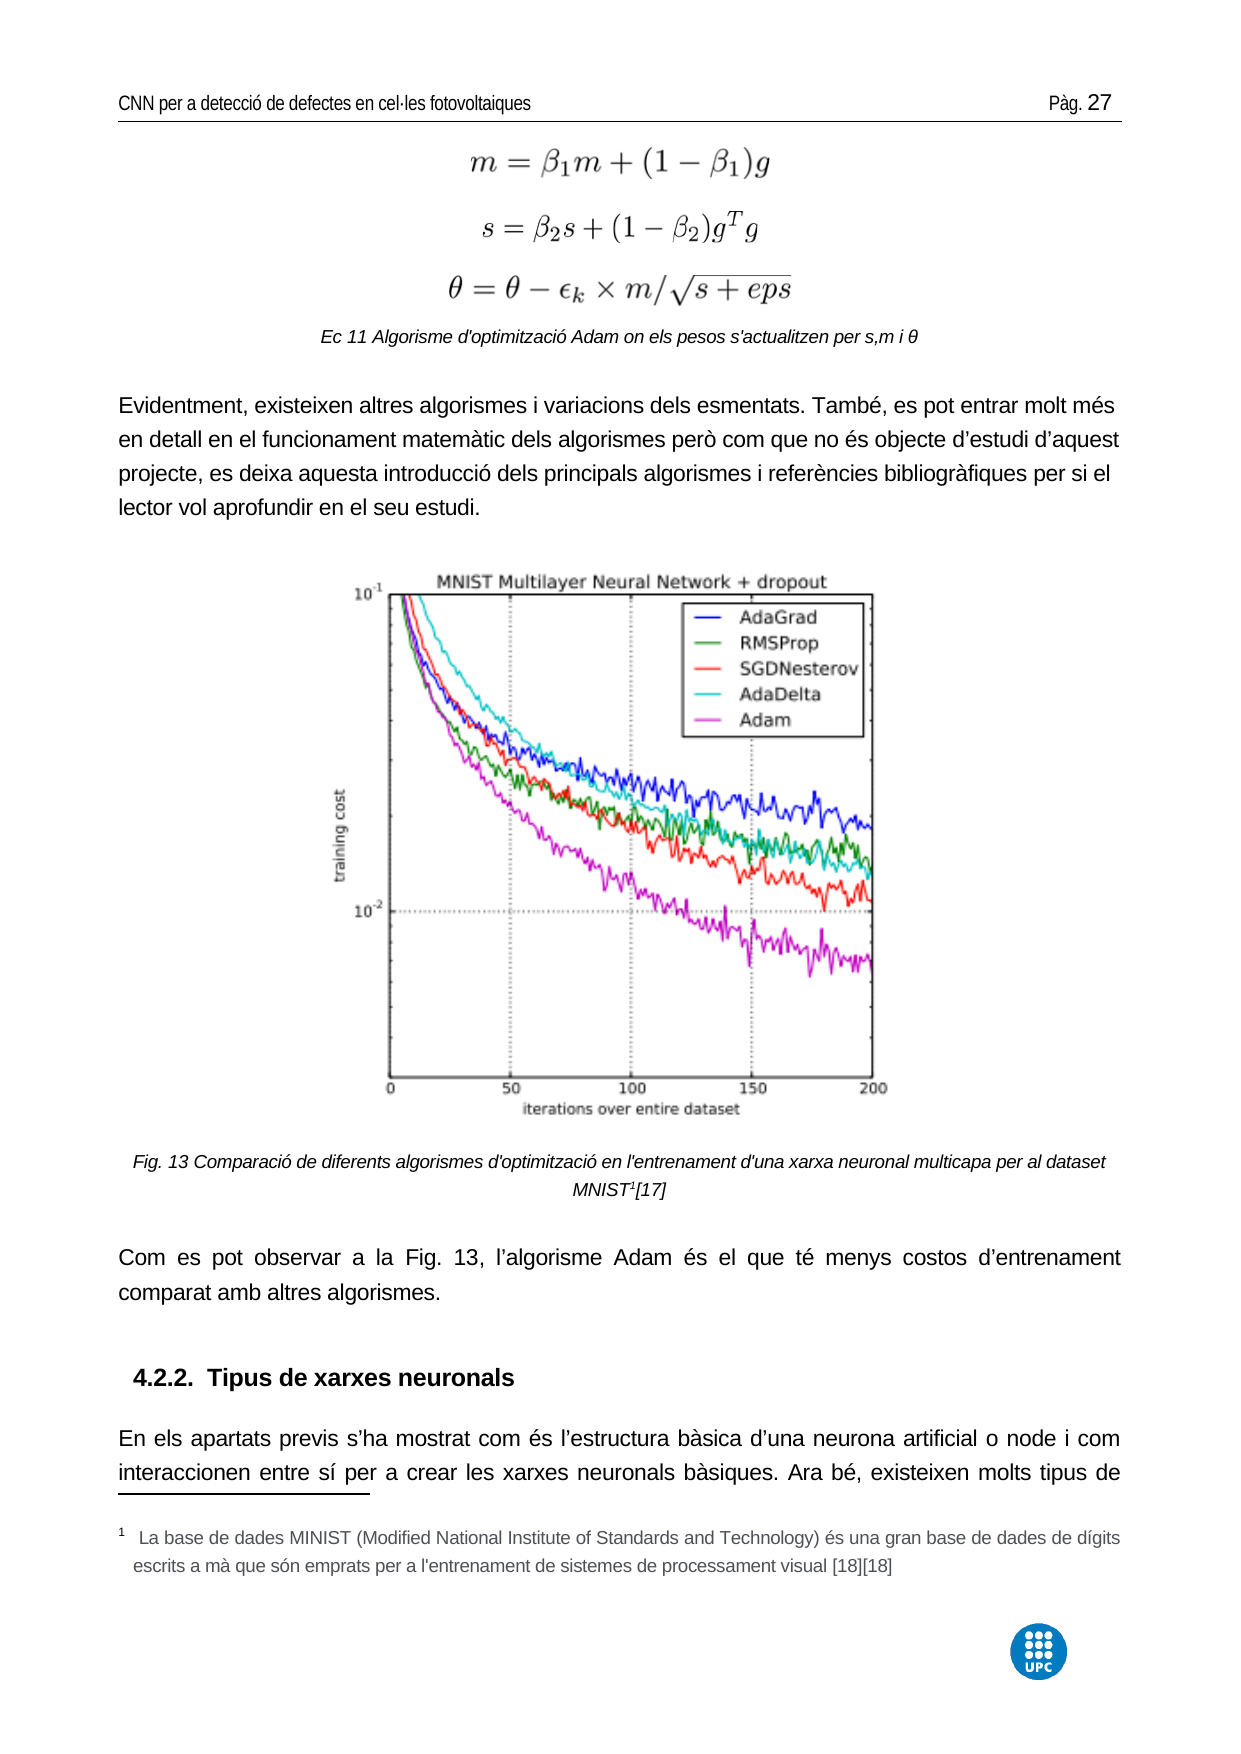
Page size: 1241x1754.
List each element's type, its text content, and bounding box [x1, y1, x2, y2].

text Evidentment, existeixen altres algorismes i variacions dels esmentats. També, es pot entrar molt més en detall en el funcionament matemàtic dels algorismes però com que no és objecte d’estudi d’aquest projecte, es deixa aquesta introducció dels principals algorismes i referències bibliogràfiques per si el lector vol aprofundir en el seu estudi. [118, 392, 1122, 521]
picture [449, 275, 792, 306]
subtitle Tipus de xarxes neuronals [133, 1363, 1122, 1391]
picture [322, 553, 918, 1131]
picture [482, 211, 758, 243]
picture [1003, 1616, 1074, 1687]
text Com es pot observar a la Fig. 13, l’algorisme Adam és el que té menys costos d’entrenament comparat amb altres algorismes. [118, 1244, 1122, 1305]
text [118, 1425, 1122, 1486]
text Fig. 13 Comparació de diferents algorismes d'optimització en l'entrenament d'una xarxa neuronal multicapa per al dataset MNIST[17] [118, 1151, 1122, 1200]
text Ec 11 Algorisme d'optimització Adam on els pesos s'actualitzen per s,m i θ [118, 326, 1122, 348]
picture [470, 147, 770, 179]
